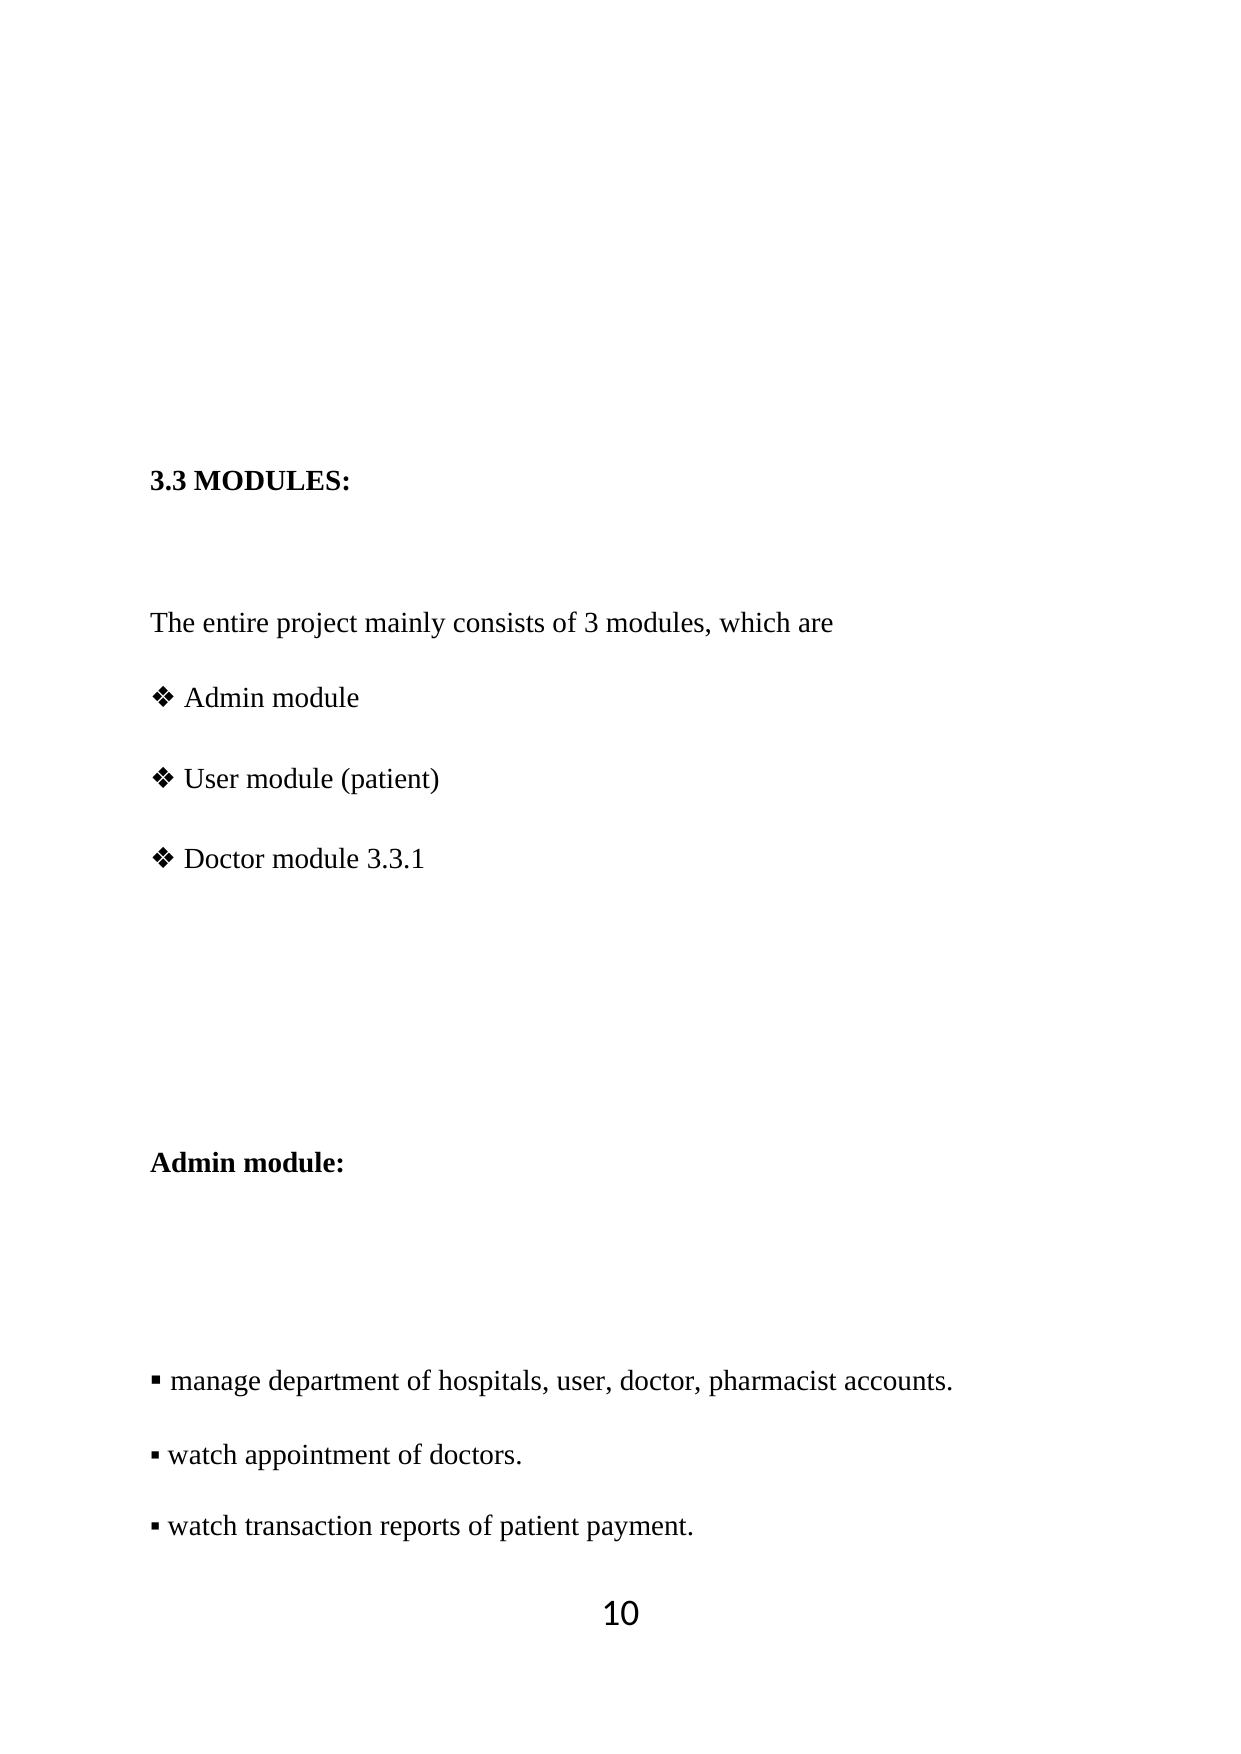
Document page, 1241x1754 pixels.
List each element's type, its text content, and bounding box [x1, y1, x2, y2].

text 3.3 MODULES: [150, 463, 1090, 497]
text ▪ manage department of hospitals, user, doctor, pharmacist accounts. [150, 1359, 1090, 1397]
text ▪ watch transaction reports of patient payment. [150, 1508, 1090, 1542]
text The entire project mainly consists of 3 modules, which are [150, 606, 1090, 639]
text ▪ watch appointment of doctors. [150, 1437, 1090, 1471]
text Admin module: [150, 1146, 1090, 1179]
text ❖ Admin module [150, 677, 1090, 716]
text ❖ Doctor module 3.3.1 [150, 837, 1090, 877]
text ❖ User module (patient) [150, 757, 1090, 797]
